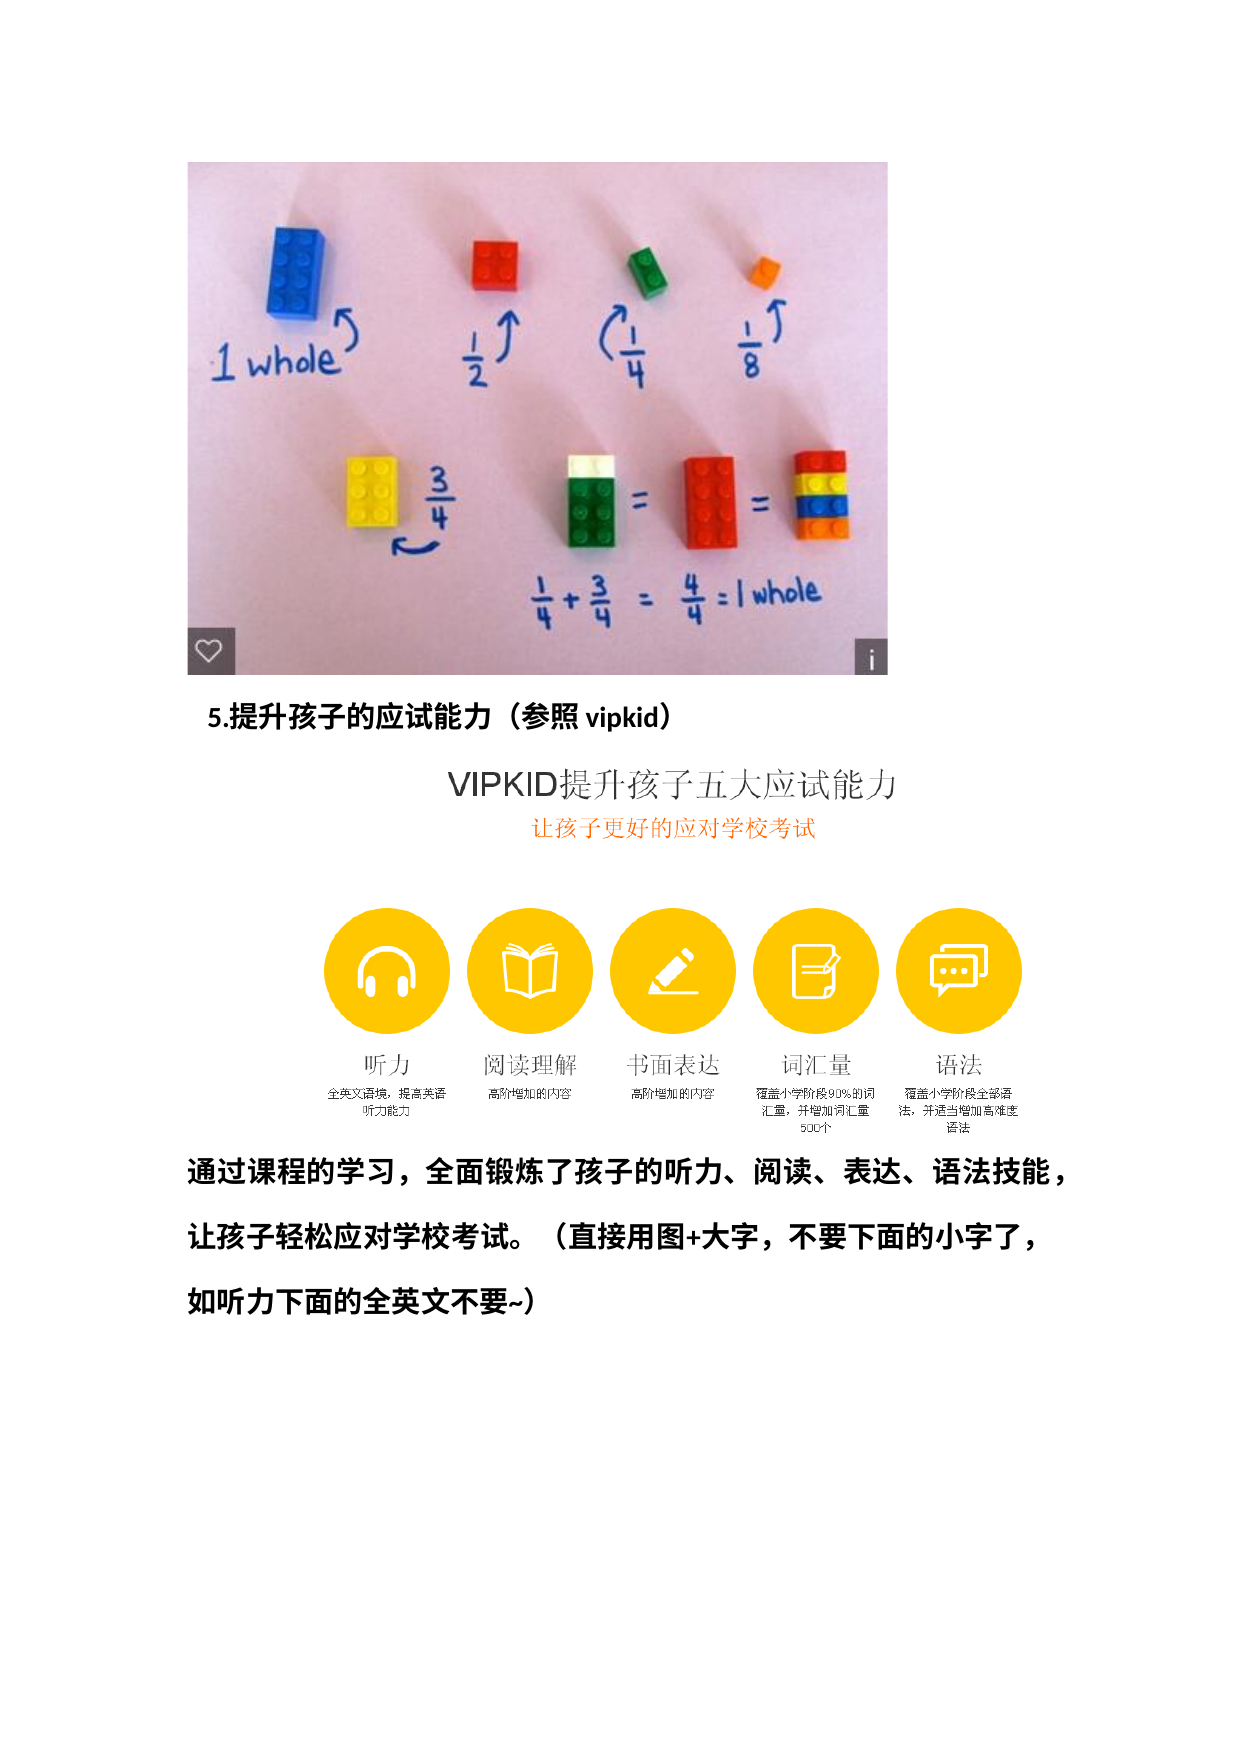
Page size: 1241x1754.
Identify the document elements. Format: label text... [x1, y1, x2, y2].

picture [187, 162, 888, 675]
text 通过课程的学习，全面锻炼了孩子的听力、阅读、表达、语法技能，让孩子轻松应对学校考试。（直接用图+大字，不要下面的小字了，如听力下面的全英文不要~） [187, 1137, 1053, 1332]
text 5.提升孩子的应试能力（参照vipkid） [187, 682, 1053, 747]
